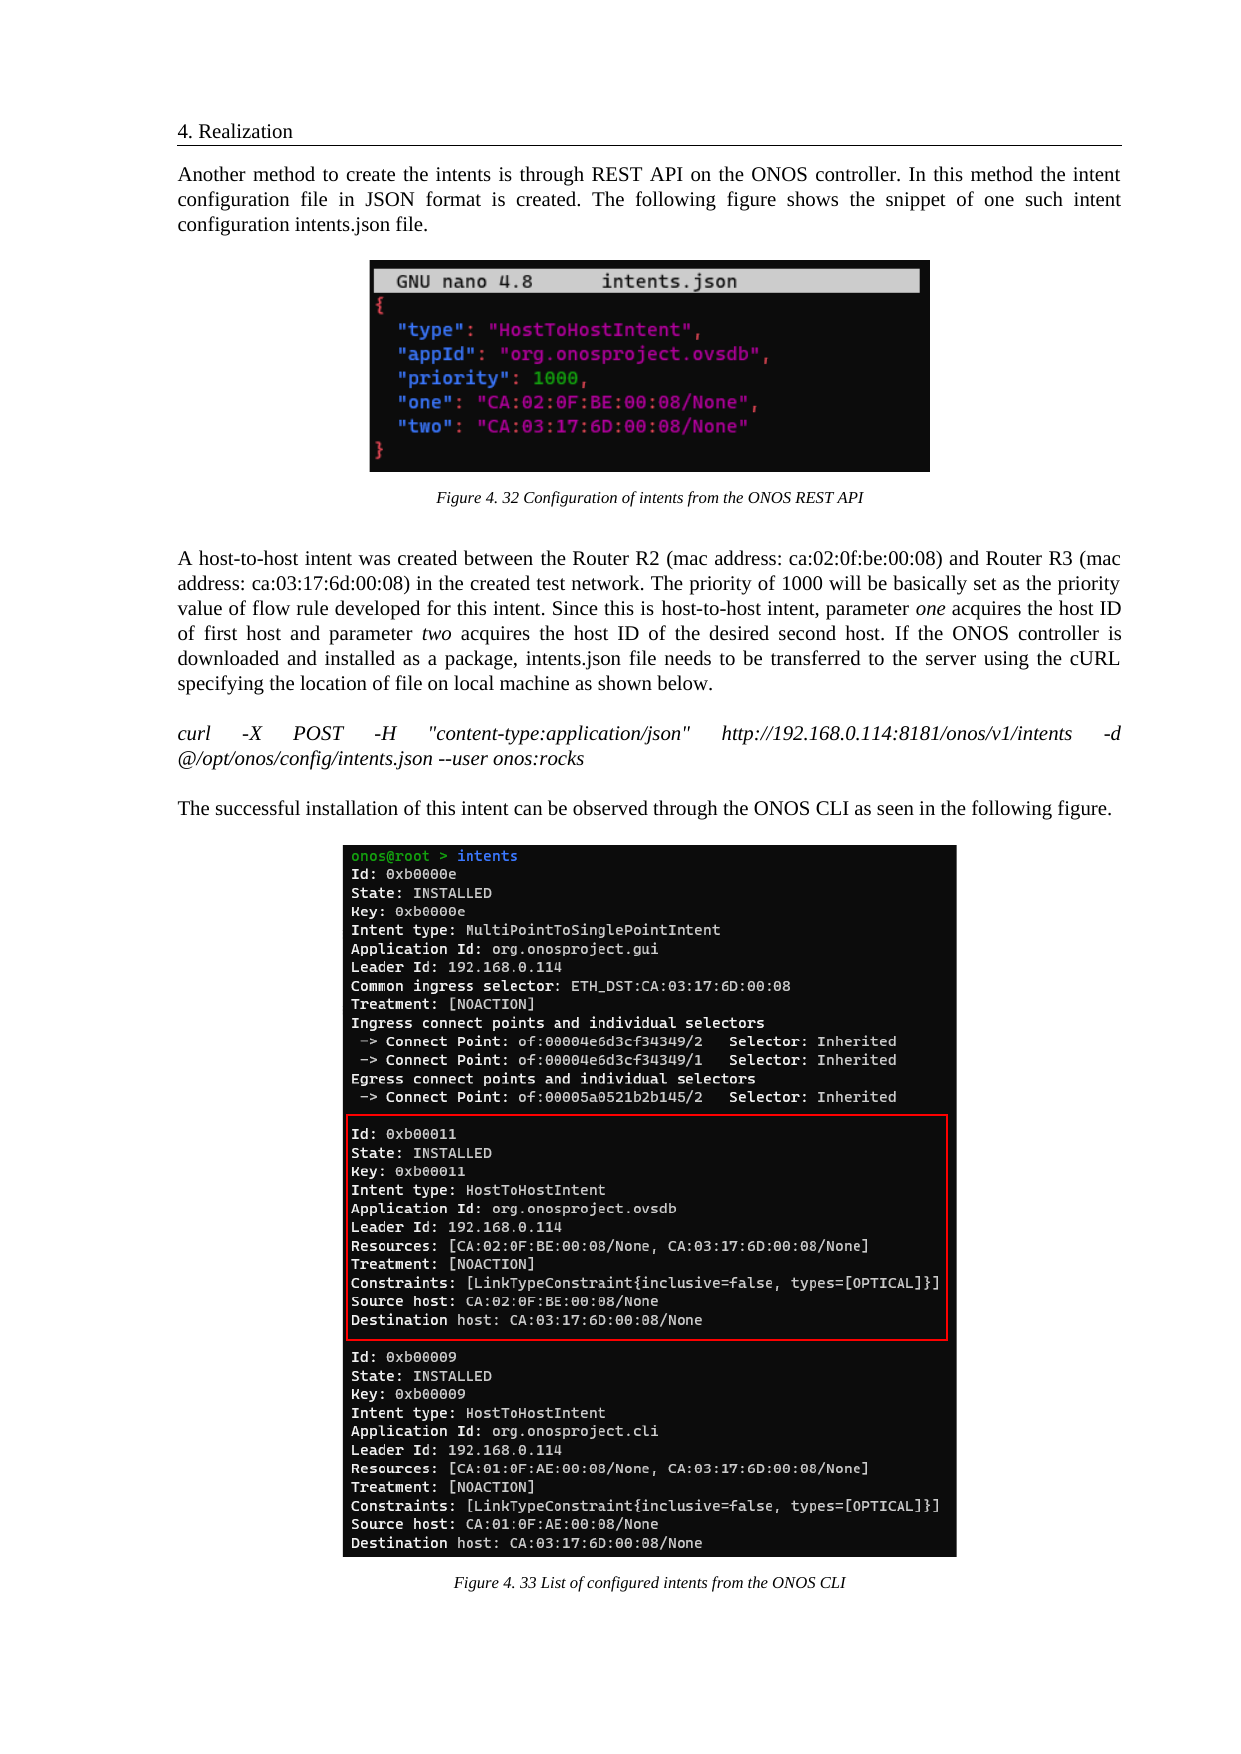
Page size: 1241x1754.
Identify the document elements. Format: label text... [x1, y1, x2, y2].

text Figure 4. 33 List of configured intents from the ONOS CLI [177, 1573, 1122, 1592]
picture [342, 845, 957, 1557]
text Figure 4. 32 Configuration of intents from the ONOS REST API [177, 488, 1122, 507]
text curl -X POST -H "content-type:application/json" http://192.168.0.114:8181/onos/v1/intents -d @/opt/onos/config/intents.json --user onos:rocks [177, 720, 1122, 770]
picture [369, 260, 930, 472]
text A host-to-host intent was created between the Router R2 (mac address: ca:02:0f:be:00:08) and Router R3 (mac address: ca:03:17:6d:00:08) in the created test network. The priority of 1000 will be basically set as the priority value of flow rule developed for this intent. Since this is host-to-host intent, parameter one acquires the host ID of first host and parameter two acquires the host ID of the desired second host. If the ONOS controller is downloaded and installed as a package, intents.json file needs to be transferred to the server using the cURL specifying the location of file on local machine as shown below. [177, 545, 1122, 695]
text Another method to create the intents is through REST API on the ONOS controller. In this method the intent configuration file in JSON format is created. The following figure shows the snippet of one such intent configuration intents.json file. [177, 161, 1122, 236]
text The successful installation of this intent can be observed through the ONOS CLI as seen in the following figure. [177, 795, 1122, 820]
